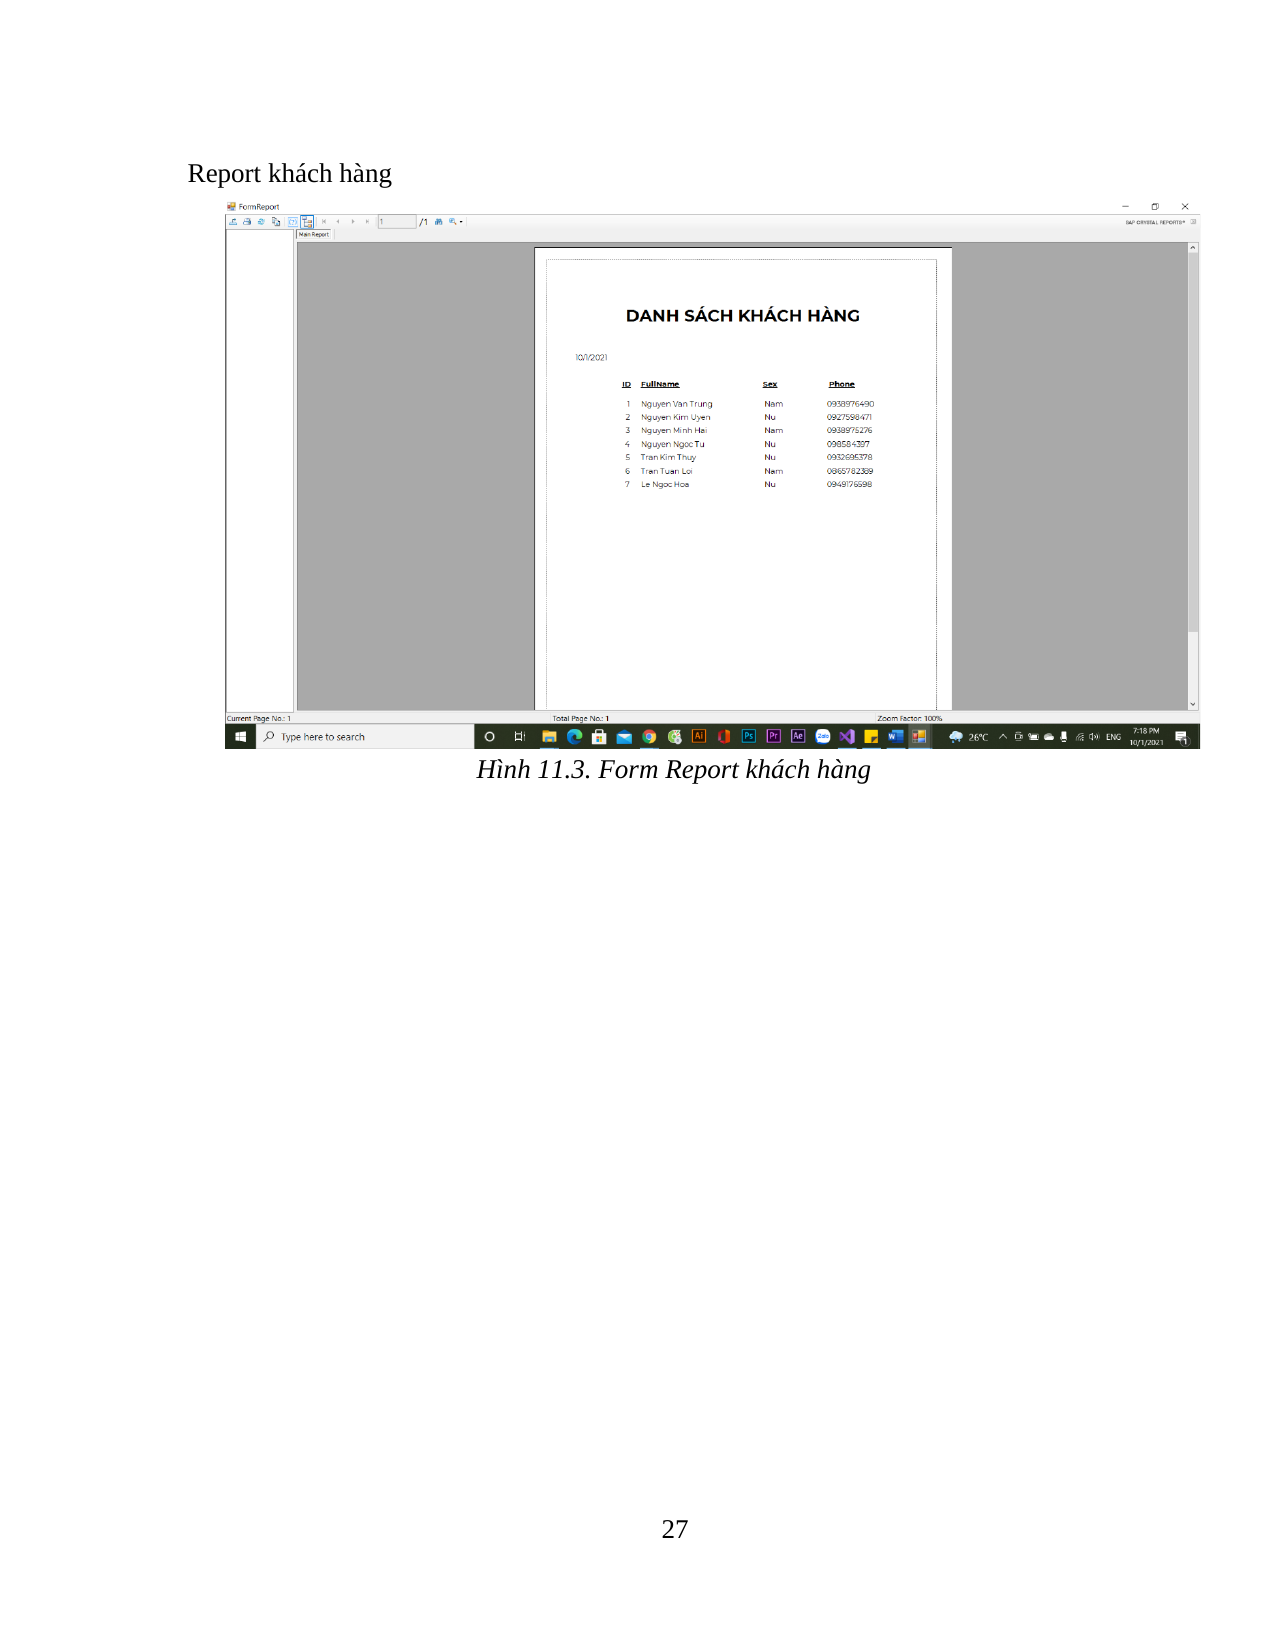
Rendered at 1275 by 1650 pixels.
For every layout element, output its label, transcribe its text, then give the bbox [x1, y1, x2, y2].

text Hình 11.3. Form Report khách hàng [225, 753, 1125, 784]
picture [225, 200, 1200, 749]
text Report khách hàng [187, 157, 1125, 189]
